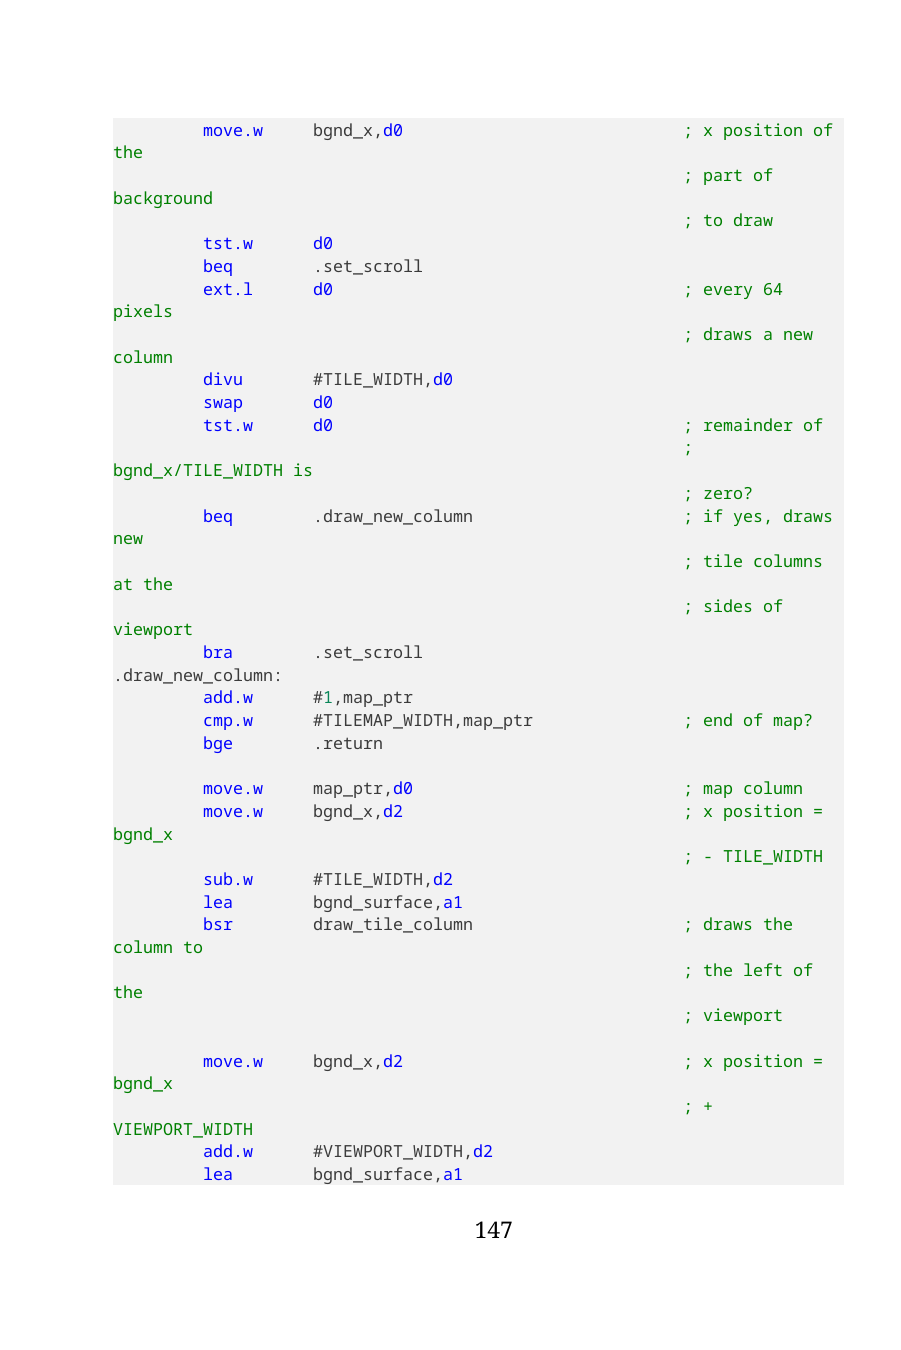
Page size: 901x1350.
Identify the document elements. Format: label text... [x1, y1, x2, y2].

text lea bgnd_surface,a1 [113, 1163, 844, 1185]
text move.w bgnd_x,d2 ; x position = bgnd_x [113, 1049, 844, 1094]
text beq .draw_new_column ; if yes, draws new [113, 504, 844, 549]
text lea bgnd_surface,a1 [113, 890, 844, 913]
text move.w bgnd_x,d0 ; x position of the [113, 118, 844, 163]
text ; tile columns at the [113, 549, 844, 595]
text ; draws a new column [113, 322, 844, 368]
text add.w #VIEWPORT_WIDTH,d2 [113, 1140, 844, 1163]
text divu #TILE_WIDTH,d0 [113, 368, 844, 391]
text cmp.w #TILEMAP_WIDTH,map_ptr ; end of map? [113, 708, 844, 731]
text bra .set_scroll [113, 640, 844, 663]
text ; part of background [113, 163, 844, 209]
text ; bgnd_x/TILE_WIDTH is [113, 436, 844, 481]
text ; sides of viewport [113, 595, 844, 640]
text move.w bgnd_x,d2 ; x position = bgnd_x [113, 799, 844, 845]
text ext.l d0 ; every 64 pixels [113, 277, 844, 322]
text tst.w d0 ; remainder of [113, 413, 844, 436]
text beq .set_scroll [113, 254, 844, 277]
text tst.w d0 [113, 232, 844, 254]
text sub.w #TILE_WIDTH,d2 [113, 867, 844, 890]
text ; + VIEWPORT_WIDTH [113, 1094, 844, 1140]
text ; zero? [113, 481, 844, 504]
text ; viewport [113, 1004, 844, 1026]
text move.w map_ptr,d0 ; map column [113, 777, 844, 799]
text bsr draw_tile_column ; draws the column to [113, 913, 844, 958]
text .draw_new_column: [113, 663, 844, 686]
text swap d0 [113, 391, 844, 413]
text ; - TILE_WIDTH [113, 845, 844, 867]
text add.w #1,map_ptr [113, 686, 844, 708]
text ; to draw [113, 209, 844, 232]
text bge .return [113, 731, 844, 754]
text ; the left of the [113, 958, 844, 1004]
